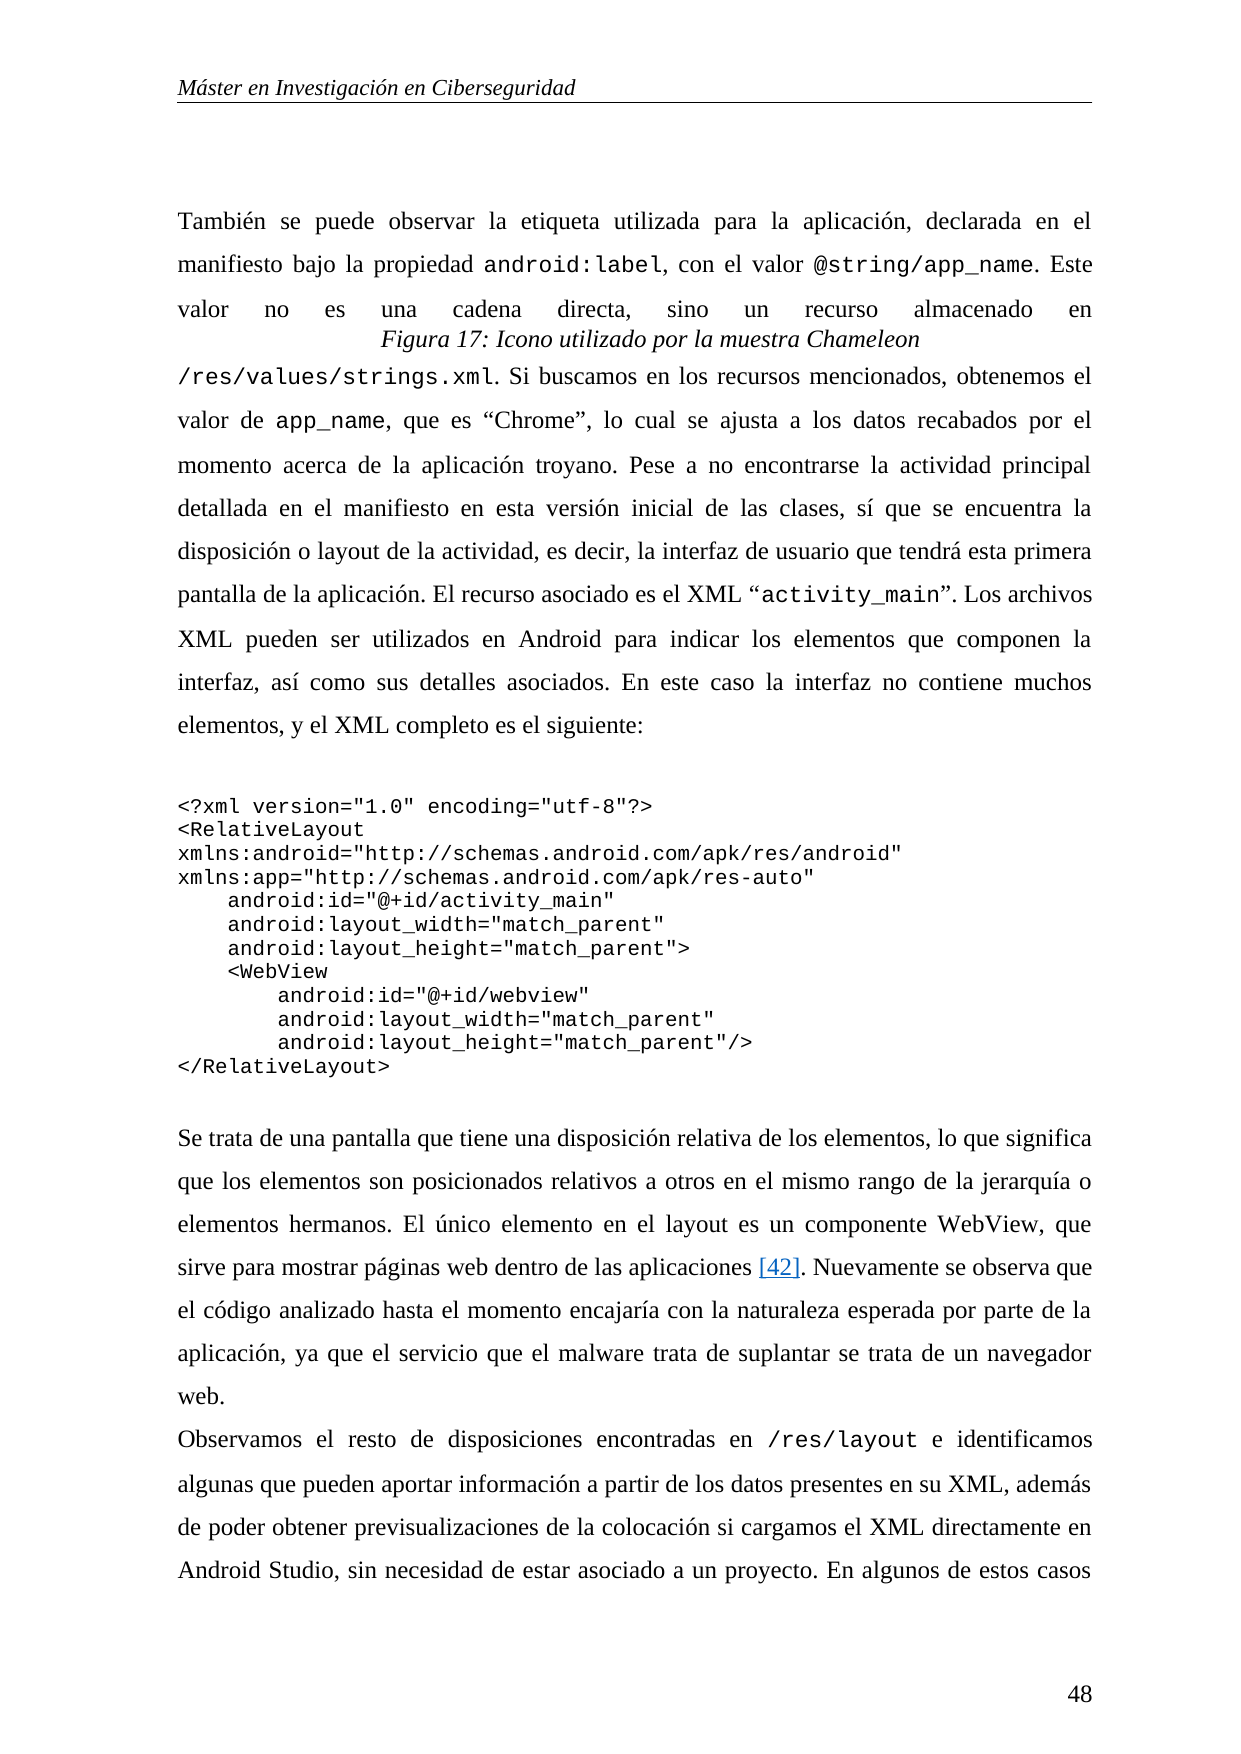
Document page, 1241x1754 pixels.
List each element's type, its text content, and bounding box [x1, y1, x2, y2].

text Se trata de una pantalla que tiene una disposición relativa de los elementos, lo que significa que los elementos son posicionados relativos a otros en el mismo rango de la jerarquía o elementos hermanos. El único elemento en el layout es un componente WebView, que sirve para mostrar páginas web dentro de las aplicaciones [42]. Nuevamente se observa que el código analizado hasta el momento encajaría con la naturaleza esperada por parte de la aplicación, ya que el servicio que el malware trata de suplantar se trata de un navegador web. [177, 1123, 1092, 1410]
text También se puede observar la etiqueta utilizada para la aplicación, declarada en el manifiesto bajo la propiedad android:label, con el valor @string/app_name. Este valor no es una cadena directa, sino un recurso almacenado en /res/values/strings.xml. Si buscamos en los recursos mencionados, obtenemos el valor de app_name, que es “Chrome”, lo cual se ajusta a los datos recabados por el momento acerca de la aplicación troyano. Pese a no encontrarse la actividad principal detallada en el manifiesto en esta versión inicial de las clases, sí que se encuentra la disposición o layout de la actividad, es decir, la interfaz de usuario que tendrá esta primera pantalla de la aplicación. El recurso asociado es el XML “activity_main”. Los archivos XML pueden ser utilizados en Android para indicar los elementos que componen la interfaz, así como sus detalles asociados. En este caso la interfaz no contiene muchos elementos, y el XML completo es el siguiente: [177, 206, 1092, 739]
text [177, 1424, 1092, 1584]
text <?xml version="1.0" encoding="utf-8"?> <RelativeLayout xmlns:android="http://schemas.android.com/apk/res/android" xmlns:app="http://schemas.android.com/apk/res-auto" android:id="@+id/activity_main" android:layout_width="match_parent" android:layout_height="match_parent"> <WebView android:id="@+id/webview" android:layout_width="match_parent" android:layout_height="match_parent"/> </RelativeLayout> [177, 796, 1092, 1079]
